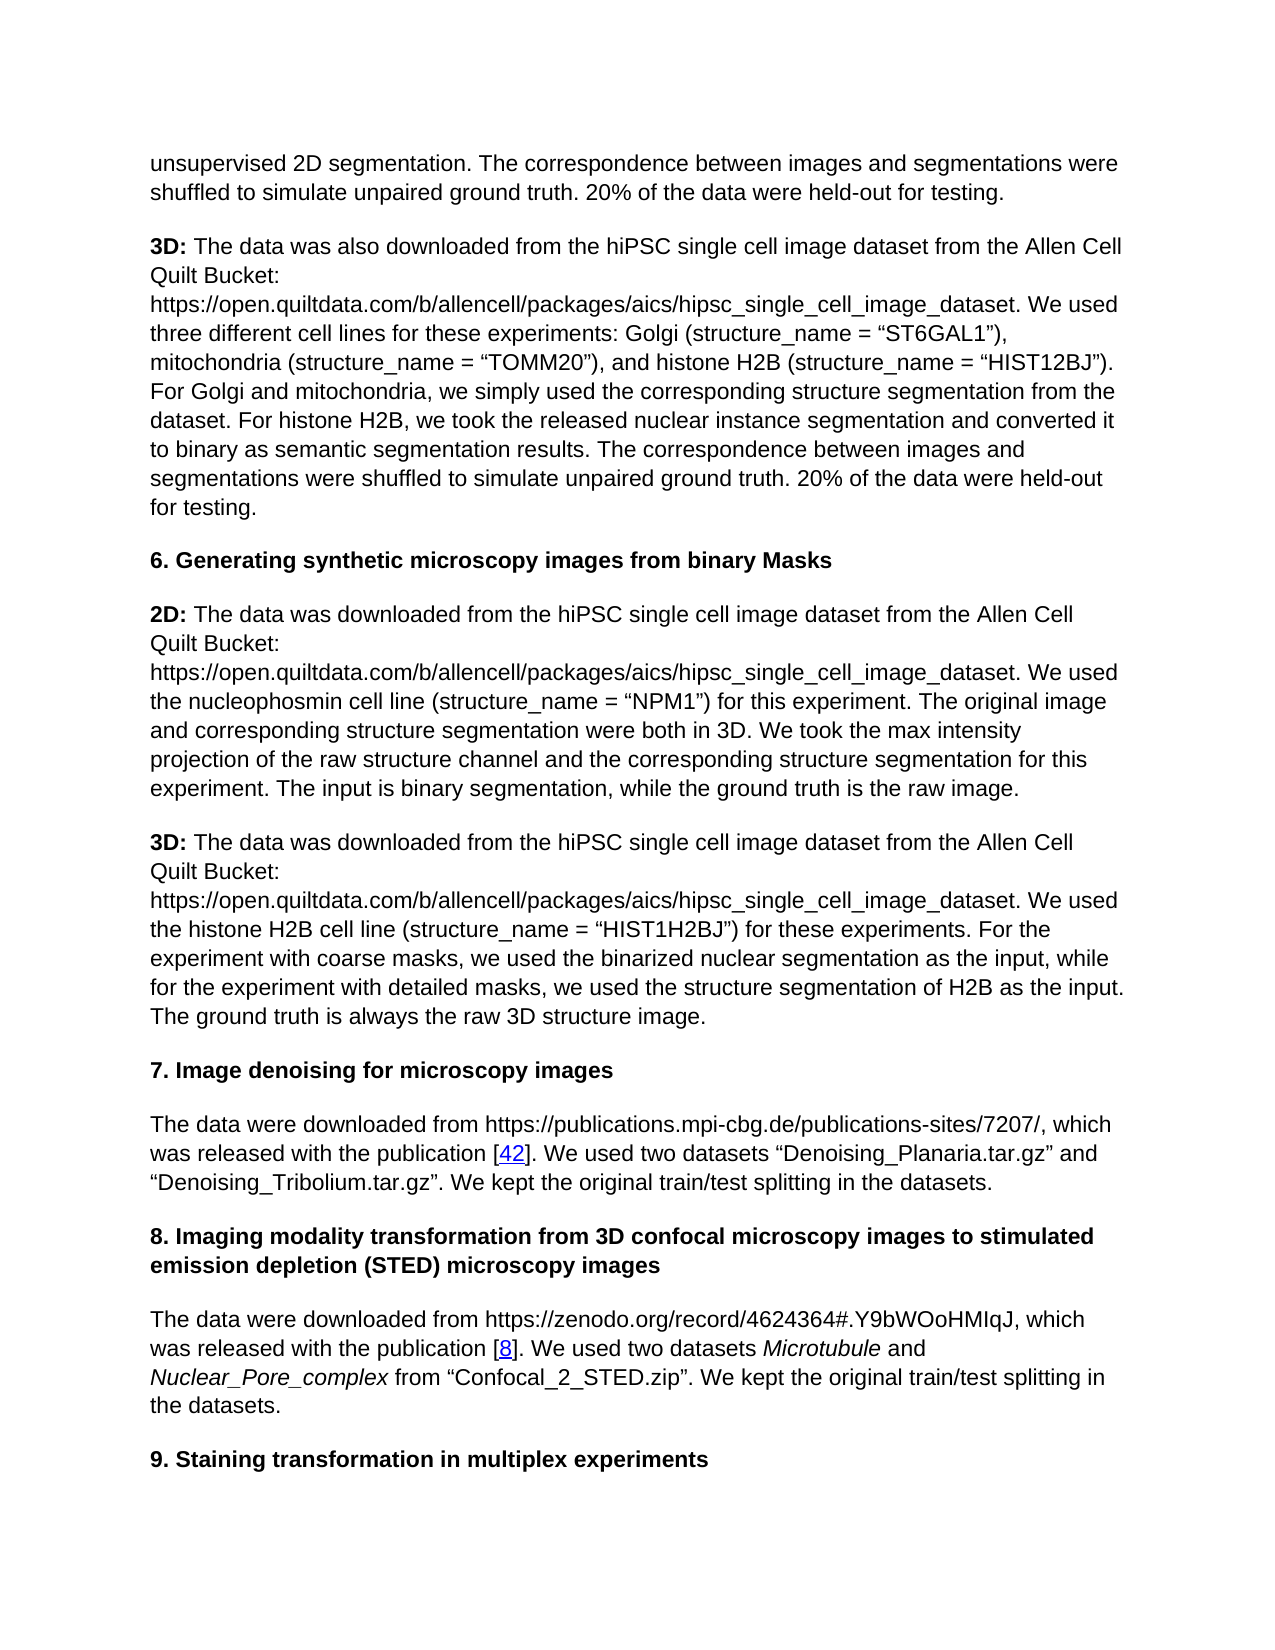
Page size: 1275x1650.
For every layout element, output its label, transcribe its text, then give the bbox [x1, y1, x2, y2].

text 3D: The data was downloaded from the hiPSC single cell image dataset from the Allen Cell Quilt Bucket: https://open.quiltdata.com/b/allencell/packages/aics/hipsc_single_cell_image_dataset. We used the histone H2B cell line (structure_name = “HIST1H2BJ”) for these experiments. For the experiment with coarse masks, we used the binarized nuclear segmentation as the input, while for the experiment with detailed masks, we used the structure segmentation of H2B as the input. The ground truth is always the raw 3D structure image. [150, 829, 1125, 1029]
text 7. Image denoising for microscopy images [150, 1057, 1125, 1083]
text 9. Staining transformation in multiplex experiments [150, 1446, 1125, 1473]
text 8. Imaging modality transformation from 3D confocal microscopy images to stimulated emission depletion (STED) microscopy images [150, 1223, 1125, 1278]
text 2D: The data was downloaded from the hiPSC single cell image dataset from the Allen Cell Quilt Bucket: https://open.quiltdata.com/b/allencell/packages/aics/hipsc_single_cell_image_dataset. We used the nucleophosmin cell line (structure_name = “NPM1”) for this experiment. The original image and corresponding structure segmentation were both in 3D. We took the max intensity projection of the raw structure channel and the corresponding structure segmentation for this experiment. The input is binary segmentation, while the ground truth is the raw image. [150, 601, 1125, 802]
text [150, 150, 1125, 205]
text 3D: The data was also downloaded from the hiPSC single cell image dataset from the Allen Cell Quilt Bucket: https://open.quiltdata.com/b/allencell/packages/aics/hipsc_single_cell_image_dataset. We used three different cell lines for these experiments: Golgi (structure_name = “ST6GAL1”), mitochondria (structure_name = “TOMM20”), and histone H2B (structure_name = “HIST12BJ”). For Golgi and mitochondria, we simply used the corresponding structure segmentation from the dataset. For histone H2B, we took the released nuclear instance segmentation and converted it to binary as semantic segmentation results. The correspondence between images and segmentations were shuffled to simulate unpaired ground truth. 20% of the data were held-out for testing. [150, 233, 1125, 520]
text 6. Generating synthetic microscopy images from binary Masks [150, 547, 1125, 574]
text The data were downloaded from https://publications.mpi-cbg.de/publications-sites/7207/, which was released with the publication [42]. We used two datasets “Denoising_Planaria.tar.gz” and “Denoising_Tribolium.tar.gz”. We kept the original train/test splitting in the datasets. [150, 1111, 1125, 1195]
text The data were downloaded from https://zenodo.org/record/4624364#.Y9bWOoHMIqJ, which was released with the publication [8]. We used two datasets Microtubule and Nuclear_Pore_complex from “Confocal_2_STED.zip”. We kept the original train/test splitting in the datasets. [150, 1306, 1125, 1419]
